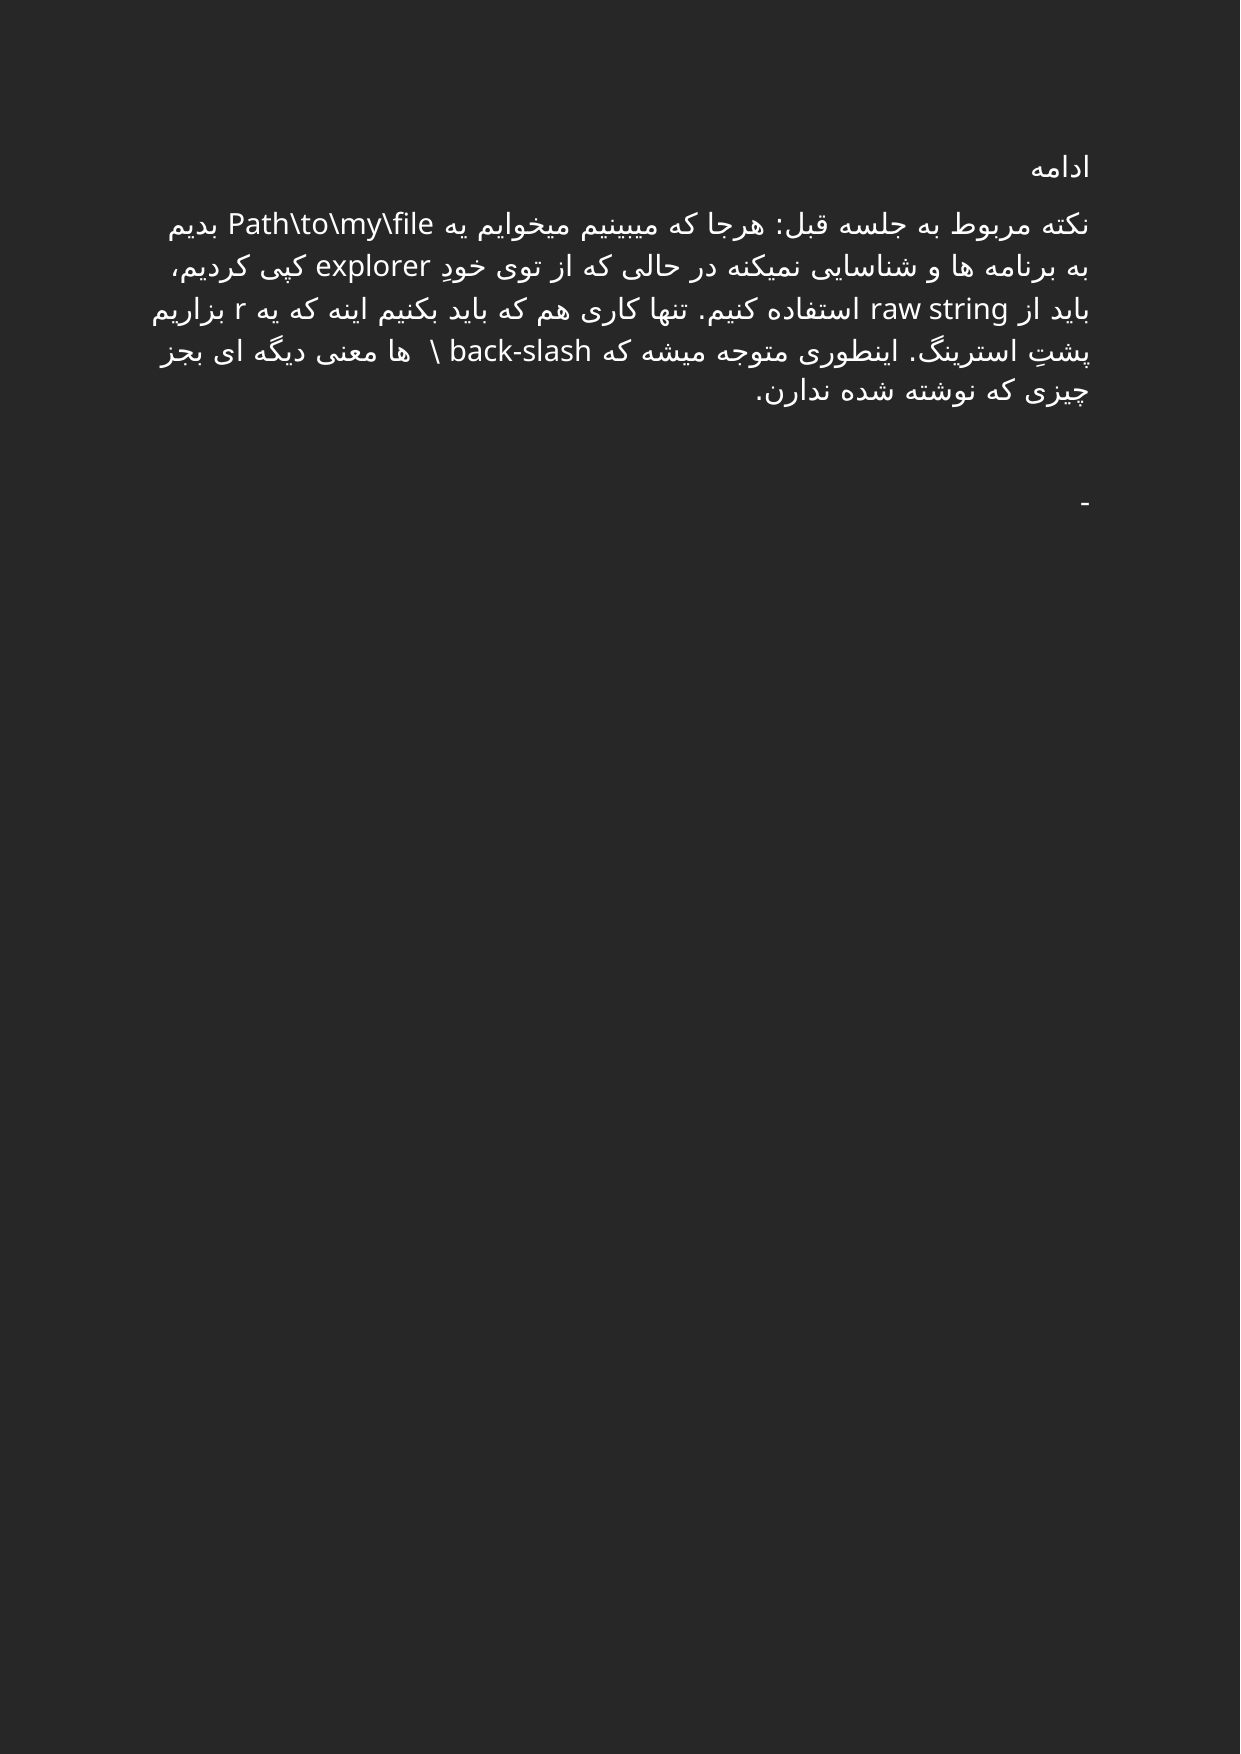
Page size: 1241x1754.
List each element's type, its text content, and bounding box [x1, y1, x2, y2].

text ادامه [150, 150, 1090, 184]
text نکته مربوط به جلسه قبل: هرجا که میبینیم میخوایم یه Path\to\my\file بدیم به برنامه ها و شناسایی نمیکنه در حالی که از توی خودِ explorer کپی کردیم، باید از raw string استفاده کنیم. تنها کاری هم که باید بکنیم اینه که یه r بزاریم پشتِ استرینگ. اینطوری متوجه میشه که back-slash \ ها معنی دیگه ای بجز چیزی که نوشته شده ندارن. [150, 203, 1090, 407]
text - [150, 486, 1090, 520]
